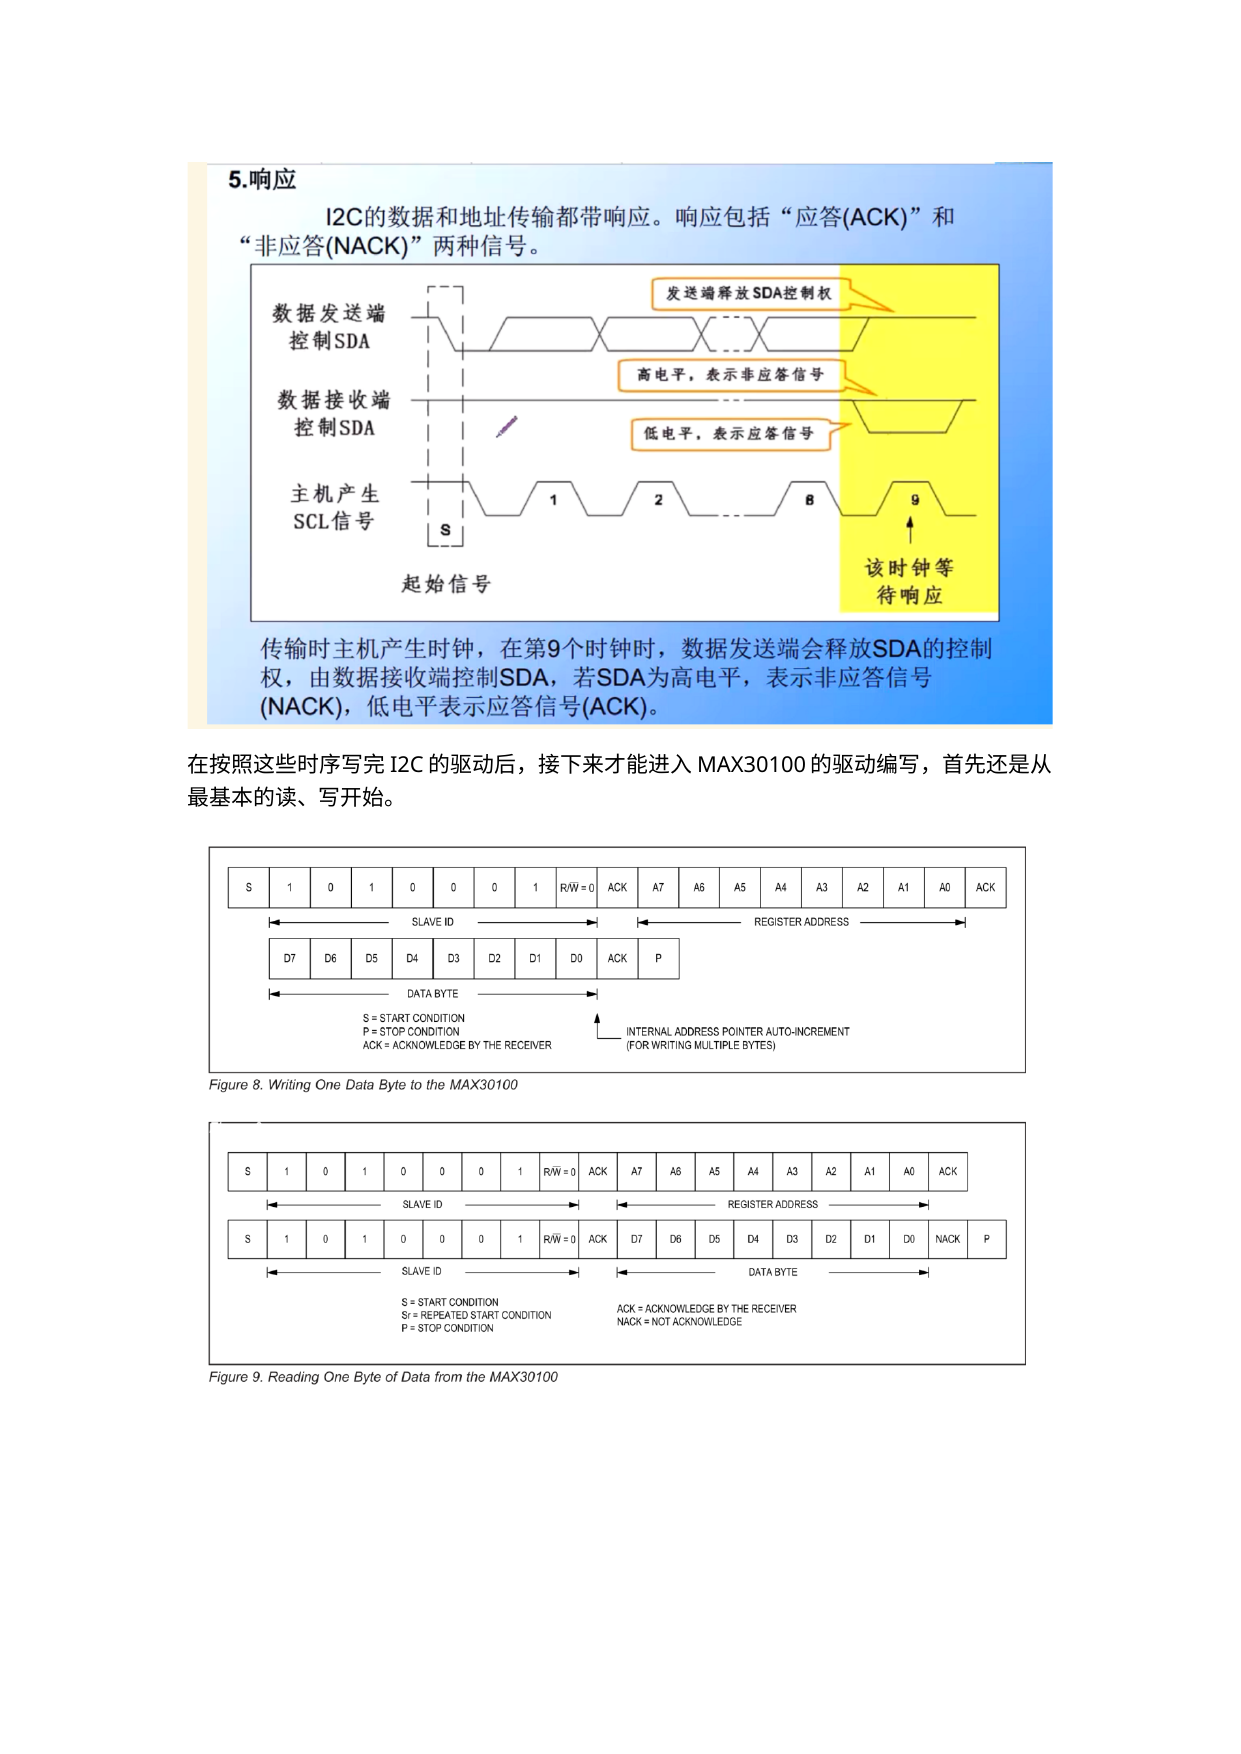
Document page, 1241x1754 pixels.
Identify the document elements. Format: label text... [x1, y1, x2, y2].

picture [187, 844, 1053, 1393]
text 在按照这些时序写完I2C的驱动后，接下来才能进入MAX30100的驱动编写，首先还是从最基本的读、写开始。 [187, 747, 1053, 812]
picture [187, 162, 1053, 729]
